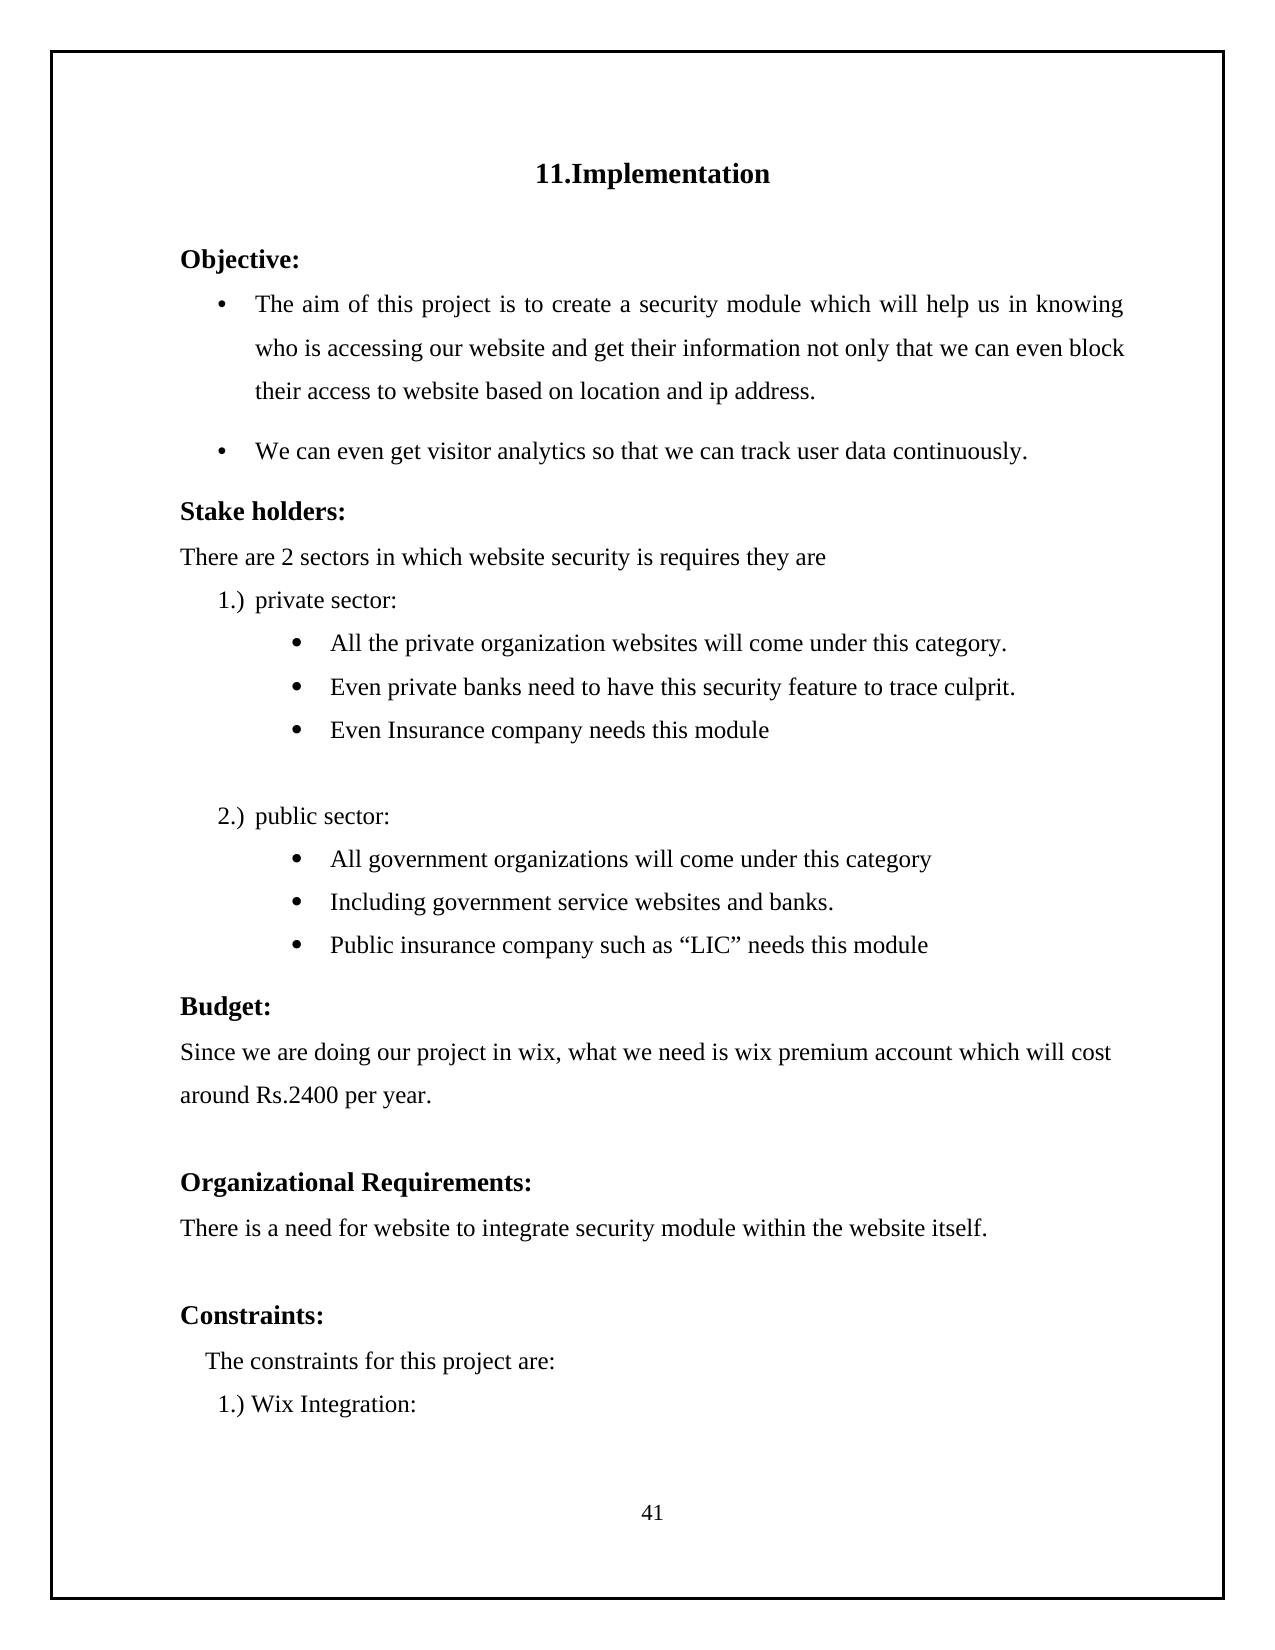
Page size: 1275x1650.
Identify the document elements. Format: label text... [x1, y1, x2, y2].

list All the private organization websites will come under this category. [292, 628, 1125, 657]
text The constraints for this project are: [180, 1346, 1125, 1374]
list We can even get visitor analytics so that we can track user data continuously. [217, 436, 1125, 464]
text Budget: [180, 990, 1125, 1021]
subtitle 11.Implementation [180, 157, 1125, 190]
text There is a need for website to integrate security module within the website itself. [180, 1213, 1125, 1242]
text There are 2 sectors in which website security is requires they are [180, 542, 1125, 571]
list Even private banks need to have this security feature to trace culprit. [292, 672, 1125, 700]
text Stake holders: [180, 496, 1125, 527]
text Constraints: [180, 1299, 1125, 1330]
list Even Insurance company needs this module [292, 715, 1125, 743]
list private sector: [217, 585, 1125, 614]
list Including government service websites and banks. [292, 887, 1125, 916]
text Objective: [180, 243, 1125, 274]
text Since we are doing our project in wix, what we need is wix premium account which will cost around Rs.2400 per year. [180, 1037, 1125, 1109]
text 1.) Wix Integration: [180, 1389, 1125, 1418]
list The aim of this project is to create a security module which will help us in knowing who is accessing our website and get their information not only that we can even block their access to website based on location and ip address. [217, 289, 1125, 404]
list public sector: [217, 801, 1125, 830]
list All government organizations will come under this category [292, 844, 1125, 873]
list Public insurance company such as “LIC” needs this module [292, 930, 1125, 959]
text Organizational Requirements: [180, 1166, 1125, 1197]
